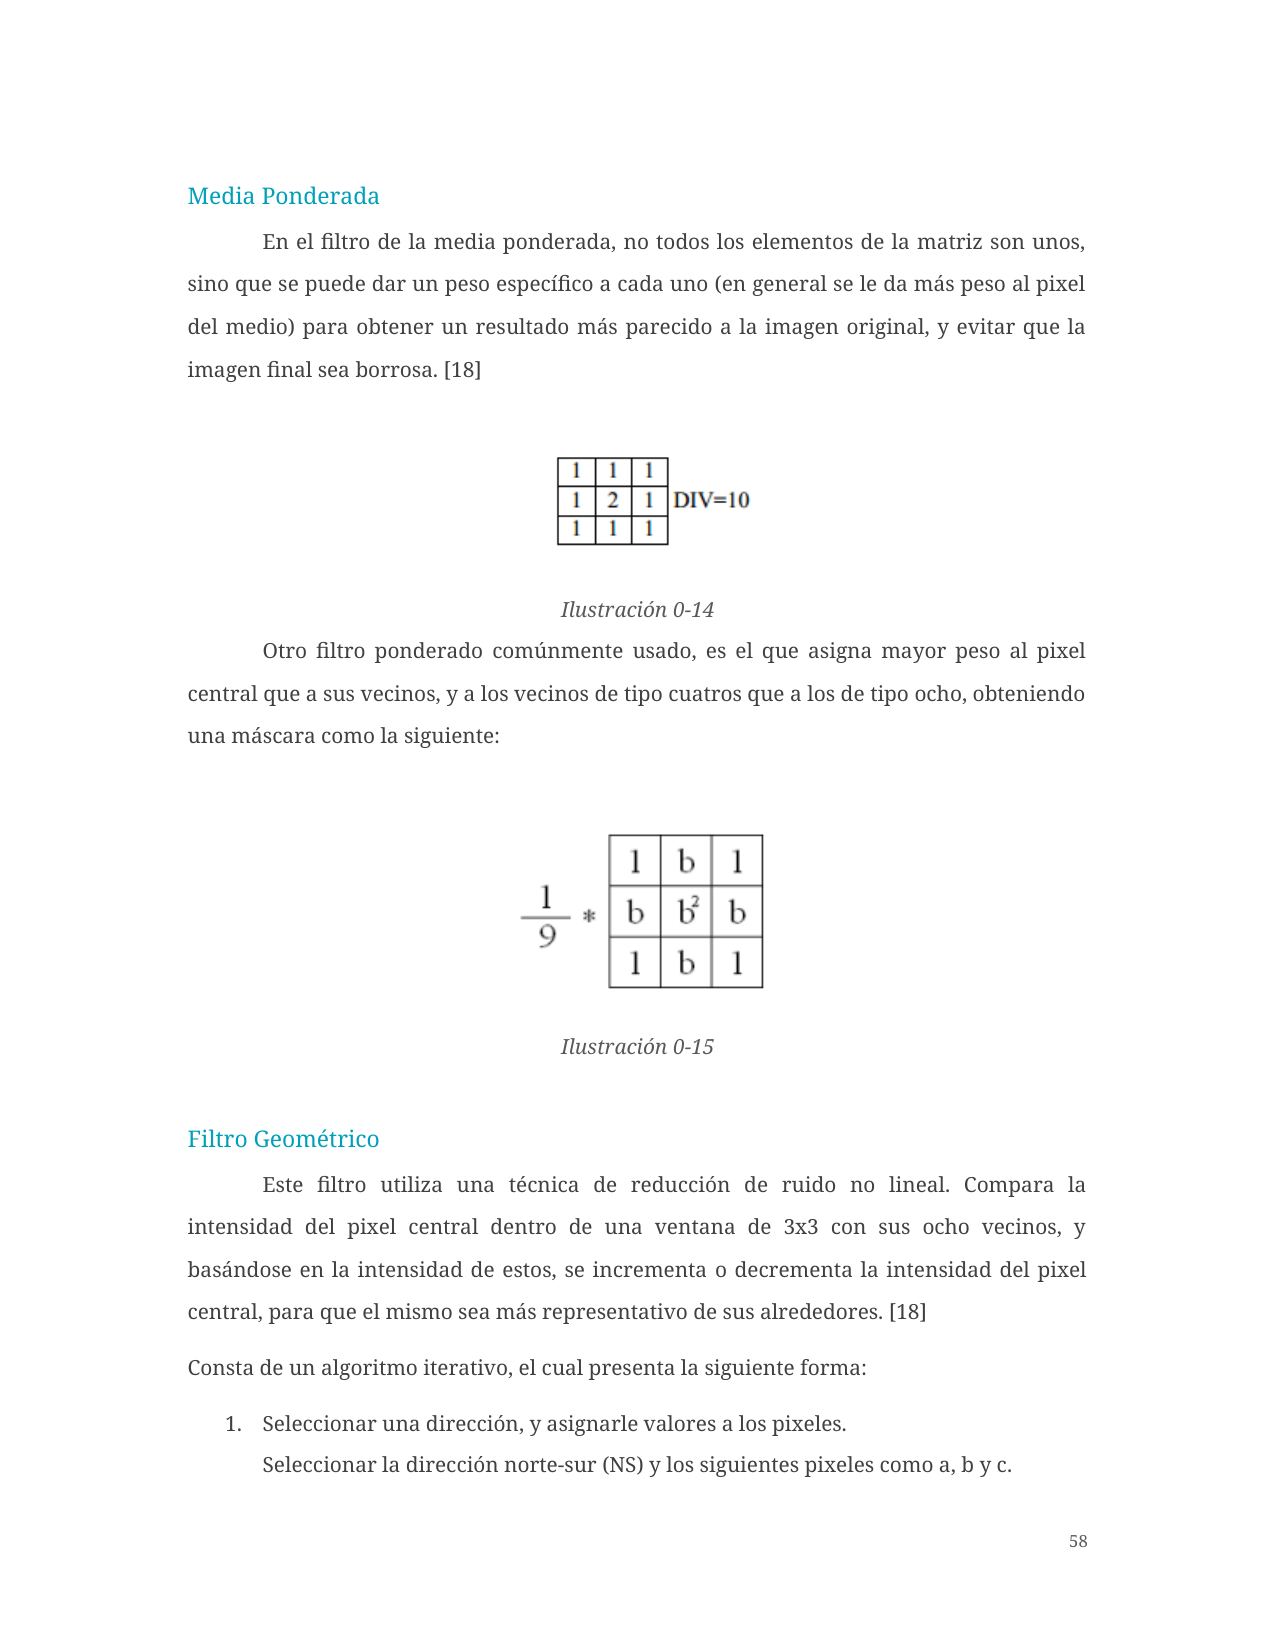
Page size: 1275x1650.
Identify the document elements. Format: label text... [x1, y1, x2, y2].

subtitle Media Ponderada [187, 180, 1087, 211]
list Seleccionar una dirección, y asignarle valores a los pixeles. [225, 1409, 1087, 1438]
text Este filtro utiliza una técnica de reducción de ruido no lineal. Compara la intensidad del pixel central dentro de una ventana de 3x3 con sus ocho vecinos, y basándose en la intensidad de estos, se incrementa o decrementa la intensidad del pixel central, para que el mismo sea más representativo de sus alrededores. [18] [187, 1170, 1087, 1326]
text Consta de un algoritmo iterativo, el cual presenta la siguiente forma: [187, 1353, 1087, 1381]
picture [490, 409, 785, 583]
text En el filtro de la media ponderada, no todos los elementos de la matriz son unos, sino que se puede dar un peso específico a cada uno (en general se le da más peso al pixel del medio) para obtener un resultado más parecido a la imagen original, y evitar que la imagen final sea borrosa. [18] [187, 227, 1087, 383]
text Seleccionar la dirección norte-sur (NS) y los siguientes pixeles como a, b y c. [187, 1450, 1087, 1479]
text Otro filtro ponderado comúnmente usado, es el que asigna mayor peso al pixel central que a sus vecinos, y a los vecinos de tipo cuatros que a los de tipo ocho, obteniendo una máscara como la siguiente: [187, 636, 1087, 750]
subtitle Filtro Geométrico [187, 1123, 1087, 1154]
picture [463, 805, 812, 1012]
